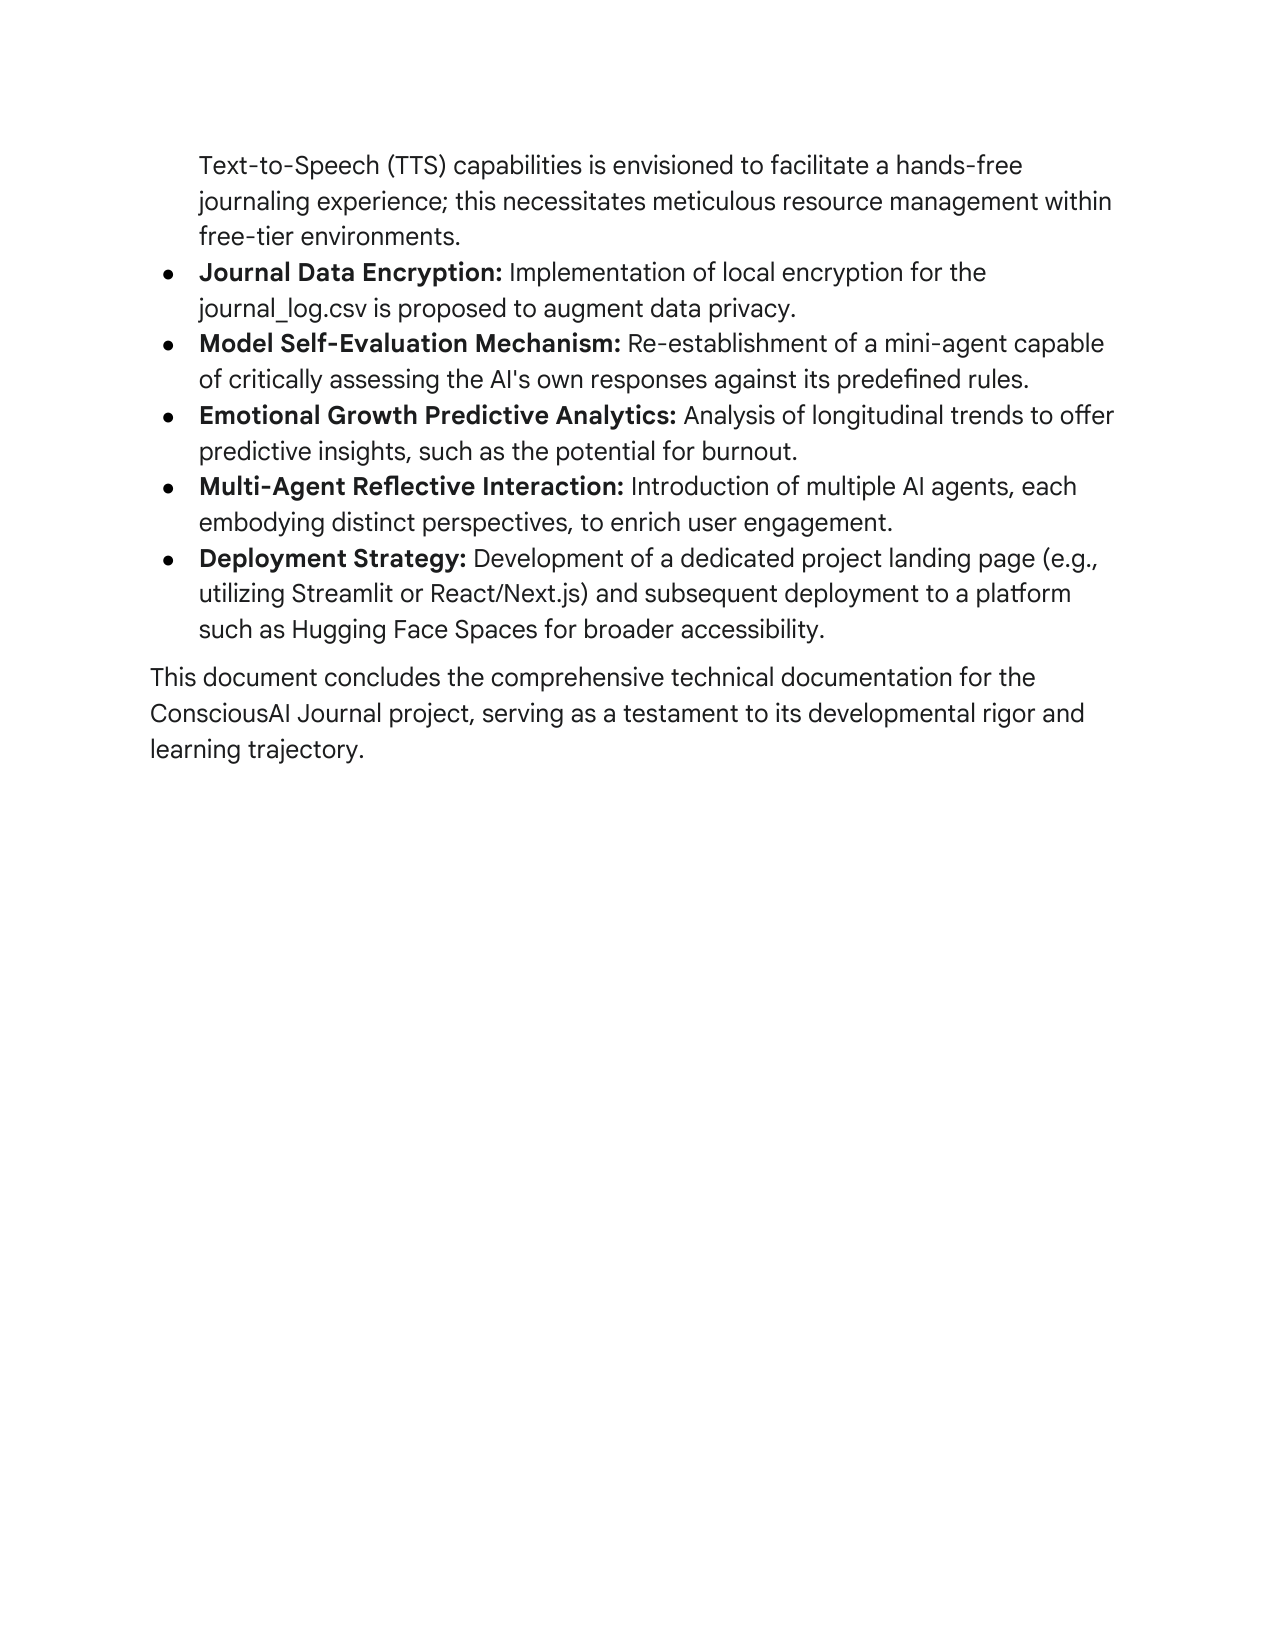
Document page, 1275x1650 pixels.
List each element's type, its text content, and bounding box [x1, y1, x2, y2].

list Journal Data Encryption: Implementation of local encryption for the journal_log.csv is proposed to augment data privacy. [161, 257, 1125, 324]
list Model Self-Evaluation Mechanism: Re-establishment of a mini-agent capable of critically assessing the AI's own responses against its predefined rules. [161, 329, 1125, 396]
text This document concludes the comprehensive technical documentation for the ConsciousAI Journal project, serving as a testament to its developmental rigor and learning trajectory. [150, 663, 1125, 766]
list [161, 150, 1125, 253]
list Multi-Agent Reflective Interaction: Introduction of multiple AI agents, each embodying distinct perspectives, to enrich user engagement. [161, 472, 1125, 539]
list Deployment Strategy: Development of a dedicated project landing page (e.g., utilizing Streamlit or React/Next.js) and subsequent deployment to a platform such as Hugging Face Spaces for broader accessibility. [161, 543, 1125, 646]
list Emotional Growth Predictive Analytics: Analysis of longitudinal trends to offer predictive insights, such as the potential for burnout. [161, 400, 1125, 467]
